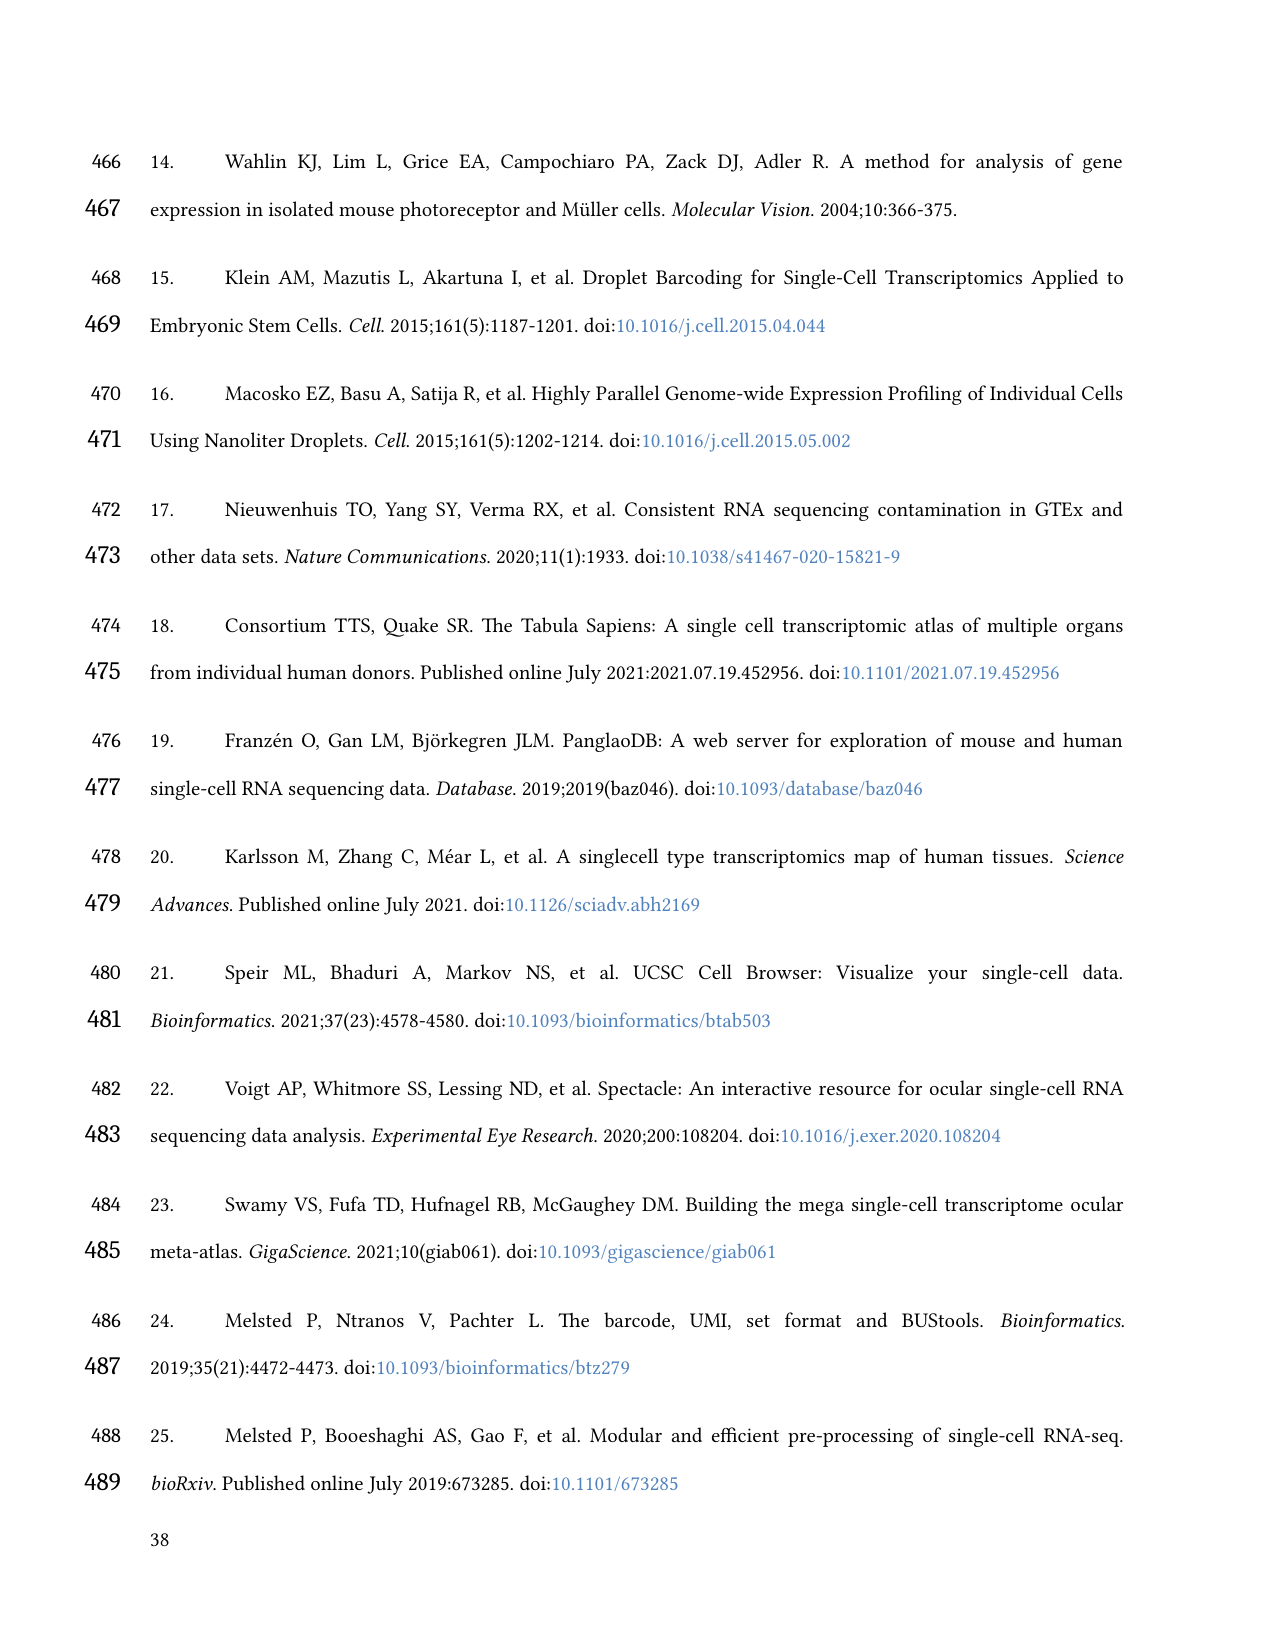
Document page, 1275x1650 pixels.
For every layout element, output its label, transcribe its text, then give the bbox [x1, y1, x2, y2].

text 22. Voigt AP, Whitmore SS, Lessing ND, et al. Spectacle: An interactive resource for ocular single-cell RNA sequencing data analysis. Experimental Eye Research. 2020;200:108204. doi:10.1016/j.exer.2020.108204 [150, 1077, 1125, 1148]
text 23. Swamy VS, Fufa TD, Hufnagel RB, McGaughey DM. Building the mega single-cell transcriptome ocular meta-atlas. GigaScience. 2021;10(giab061). doi:10.1093/gigascience/giab061 [150, 1192, 1125, 1264]
text 16. Macosko EZ, Basu A, Satija R, et al. Highly Parallel Genome-wide Expression Profiling of Individual Cells Using Nanoliter Droplets. Cell. 2015;161(5):1202-1214. doi:10.1016/j.cell.2015.05.002 [150, 382, 1125, 453]
text 14. Wahlin KJ, Lim L, Grice EA, Campochiaro PA, Zack DJ, Adler R. A method for analysis of gene expression in isolated mouse photoreceptor and Müller cells. Molecular Vision. 2004;10:366-375. [150, 150, 1125, 221]
text 18. Consortium TTS, Quake SR. The Tabula Sapiens: A single cell transcriptomic atlas of multiple organs from individual human donors. Published online July 2021:2021.07.19.452956. doi:10.1101/2021.07.19.452956 [150, 613, 1125, 684]
text 25. Melsted P, Booeshaghi AS, Gao F, et al. Modular and efficient pre-processing of single-cell RNA-seq. bioRxiv. Published online July 2019:673285. doi:10.1101/673285 [150, 1424, 1125, 1495]
text 17. Nieuwenhuis TO, Yang SY, Verma RX, et al. Consistent RNA sequencing contamination in GTEx and other data sets. Nature Communications. 2020;11(1):1933. doi:10.1038/s41467-020-15821-9 [150, 497, 1125, 569]
text 19. Franzén O, Gan LM, Björkegren JLM. PanglaoDB: A web server for exploration of mouse and human single-cell RNA sequencing data. Database. 2019;2019(baz046). doi:10.1093/database/baz046 [150, 729, 1125, 800]
text 24. Melsted P, Ntranos V, Pachter L. The barcode, UMI, set format and BUStools. Bioinformatics. 2019;35(21):4472-4473. doi:10.1093/bioinformatics/btz279 [150, 1308, 1125, 1379]
text 20. Karlsson M, Zhang C, Méar L, et al. A singlecell type transcriptomics map of human tissues. Science Advances. Published online July 2021. doi:10.1126/sciadv.abh2169 [150, 845, 1125, 916]
text 15. Klein AM, Mazutis L, Akartuna I, et al. Droplet Barcoding for Single-Cell Transcriptomics Applied to Embryonic Stem Cells. Cell. 2015;161(5):1187-1201. doi:10.1016/j.cell.2015.04.044 [150, 266, 1125, 337]
text 21. Speir ML, Bhaduri A, Markov NS, et al. UCSC Cell Browser: Visualize your single-cell data. Bioinformatics. 2021;37(23):4578-4580. doi:10.1093/bioinformatics/btab503 [150, 961, 1125, 1032]
